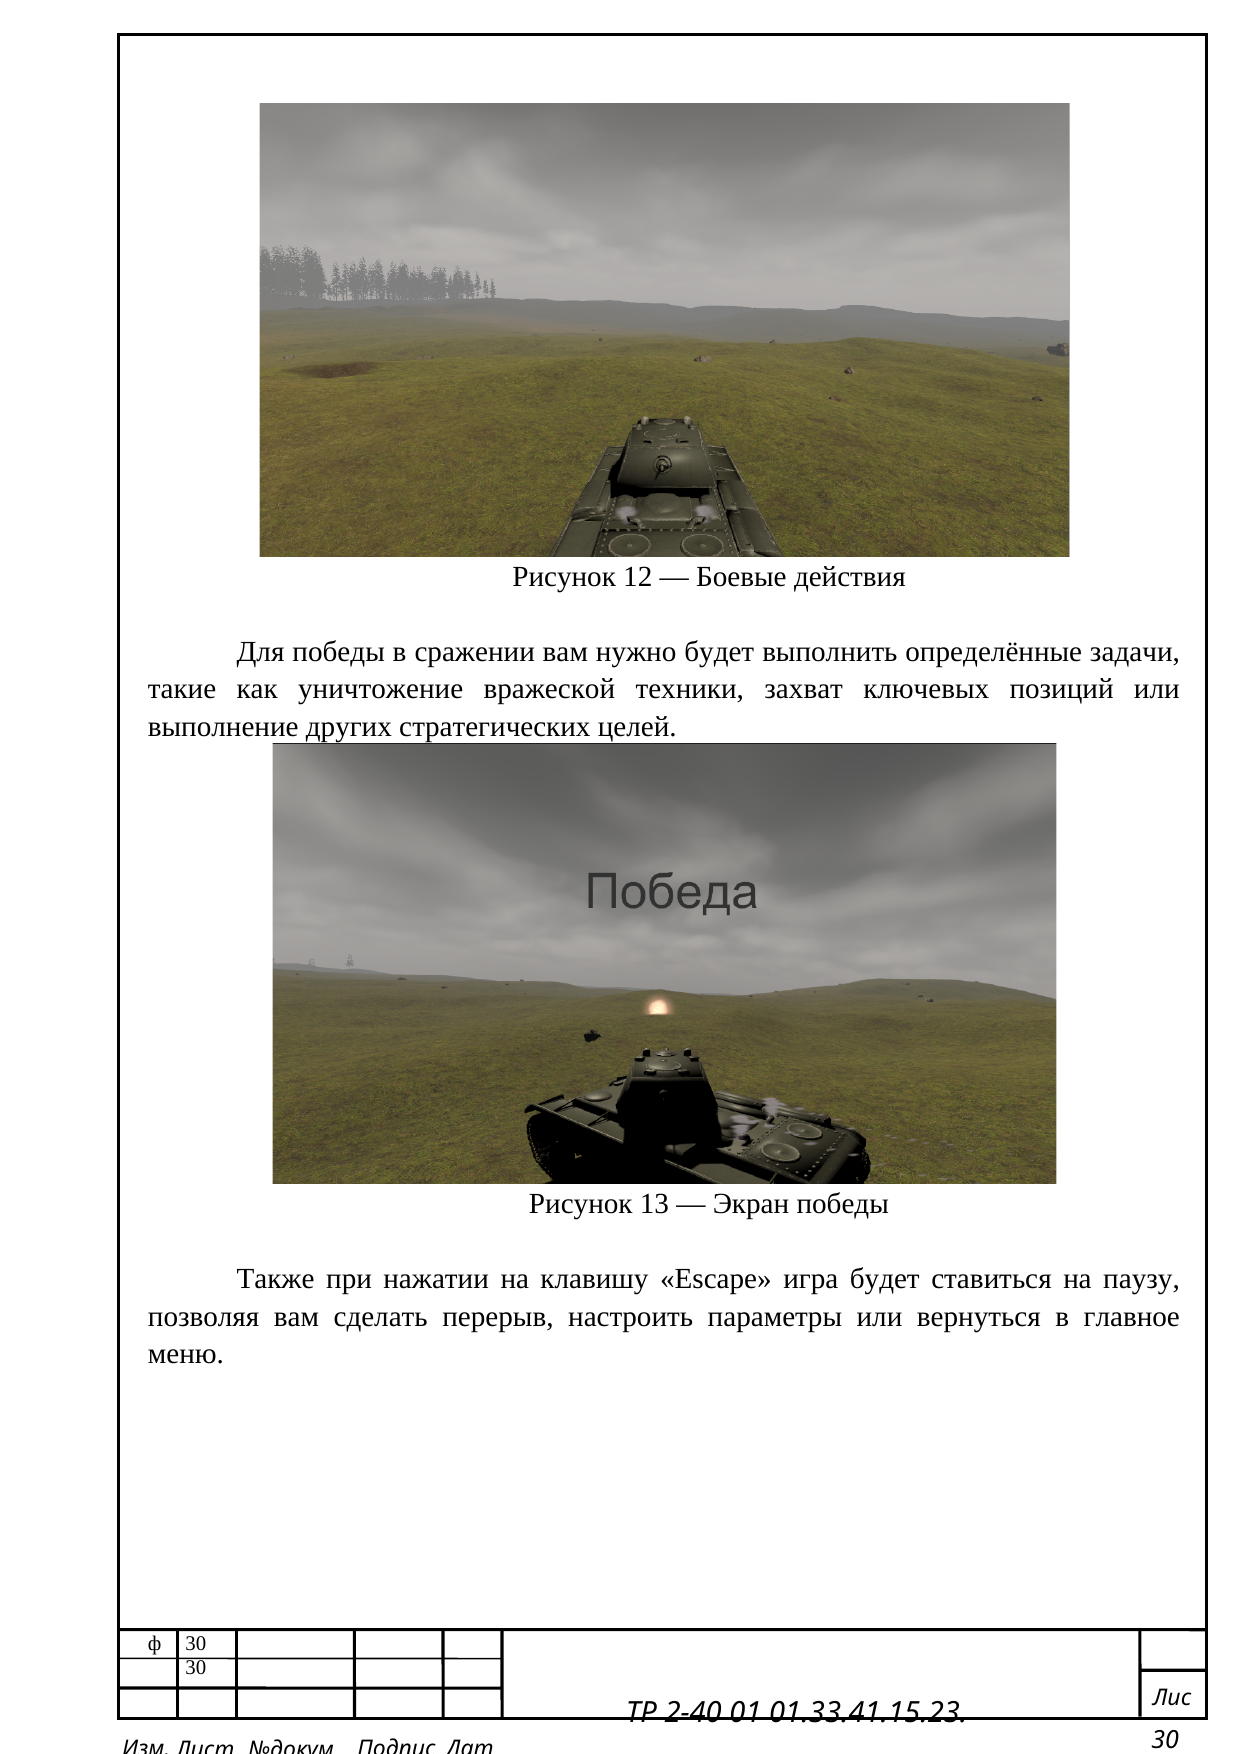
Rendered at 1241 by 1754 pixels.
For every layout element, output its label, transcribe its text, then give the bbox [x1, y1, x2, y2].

text Для победы в сражении вам нужно будет выполнить определённые задачи, такие как уничтожение вражеской техники, захват ключевых позиций или выполнение других стратегических целей. [148, 631, 1181, 744]
picture [259, 103, 1070, 557]
text Рисунок 12 — Боевые действия [148, 556, 1181, 594]
text Также при нажатии на клавишу «Escape» игра будет ставиться на паузу, позволяя вам сделать перерыв, настроить параметры или вернуться в главное меню. [148, 1259, 1181, 1371]
picture [272, 743, 1057, 1184]
text Рисунок 13 — Экран победы [148, 1184, 1181, 1221]
